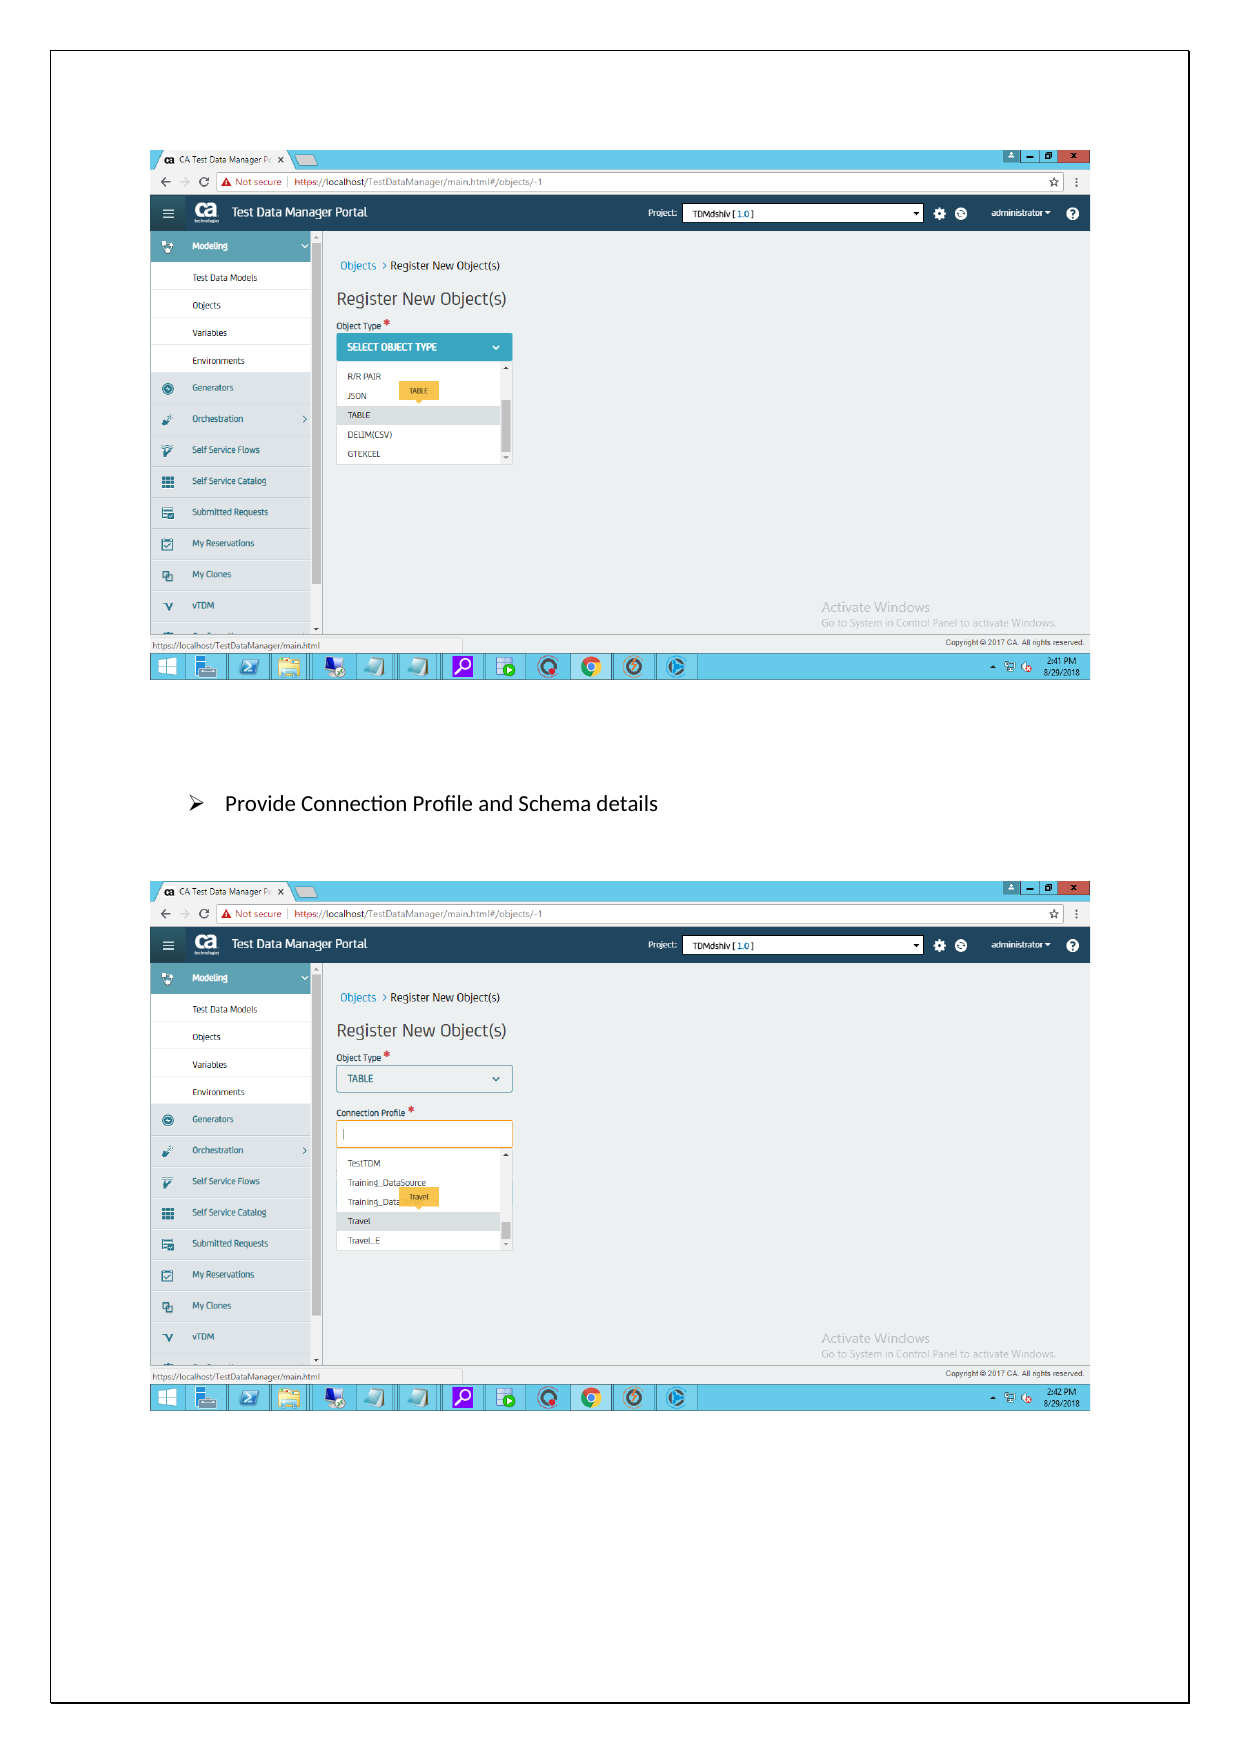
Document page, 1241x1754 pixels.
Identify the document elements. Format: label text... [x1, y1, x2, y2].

picture [150, 150, 1091, 680]
list Provide Connection Profile and Schema details [187, 789, 1089, 817]
picture [150, 881, 1091, 1411]
